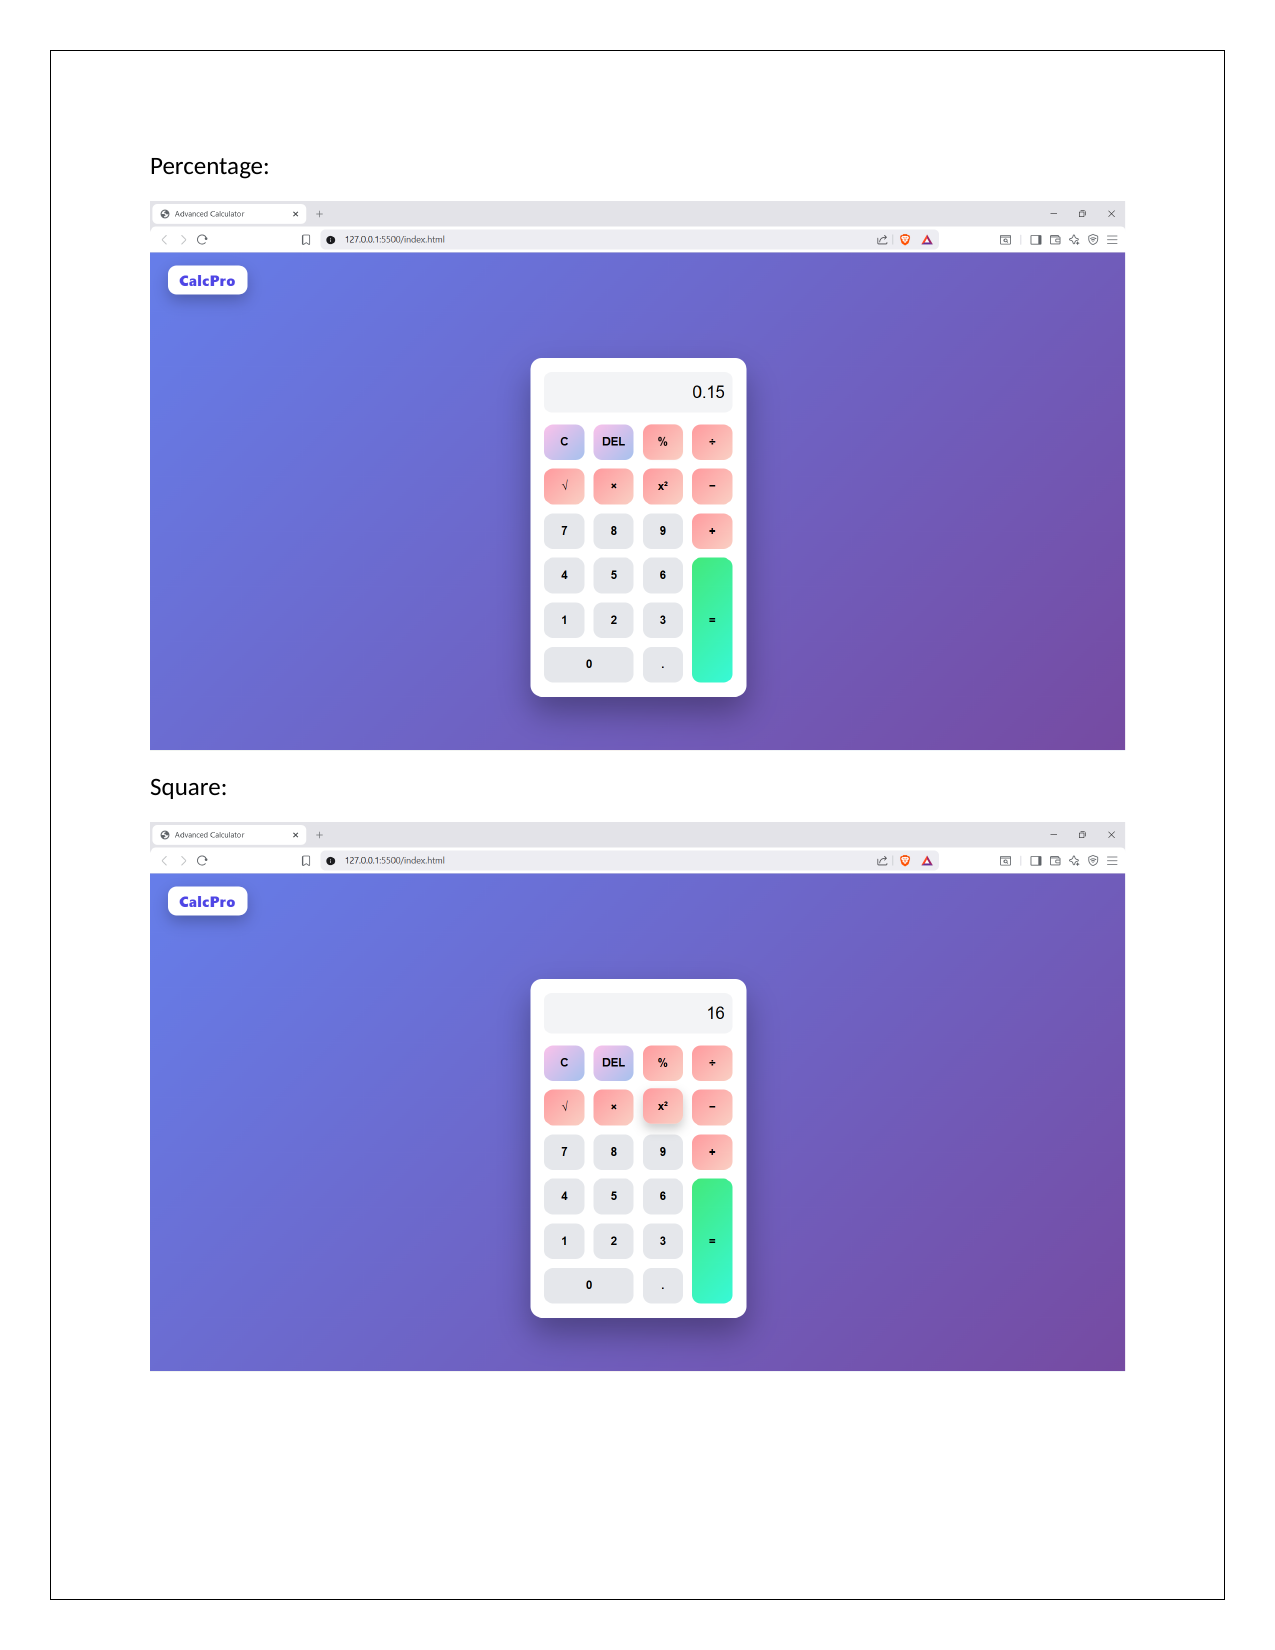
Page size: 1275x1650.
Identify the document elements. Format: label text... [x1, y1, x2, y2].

text Percentage: [150, 150, 1125, 181]
picture [150, 201, 1125, 751]
picture [150, 822, 1125, 1372]
text Square: [150, 771, 1125, 802]
